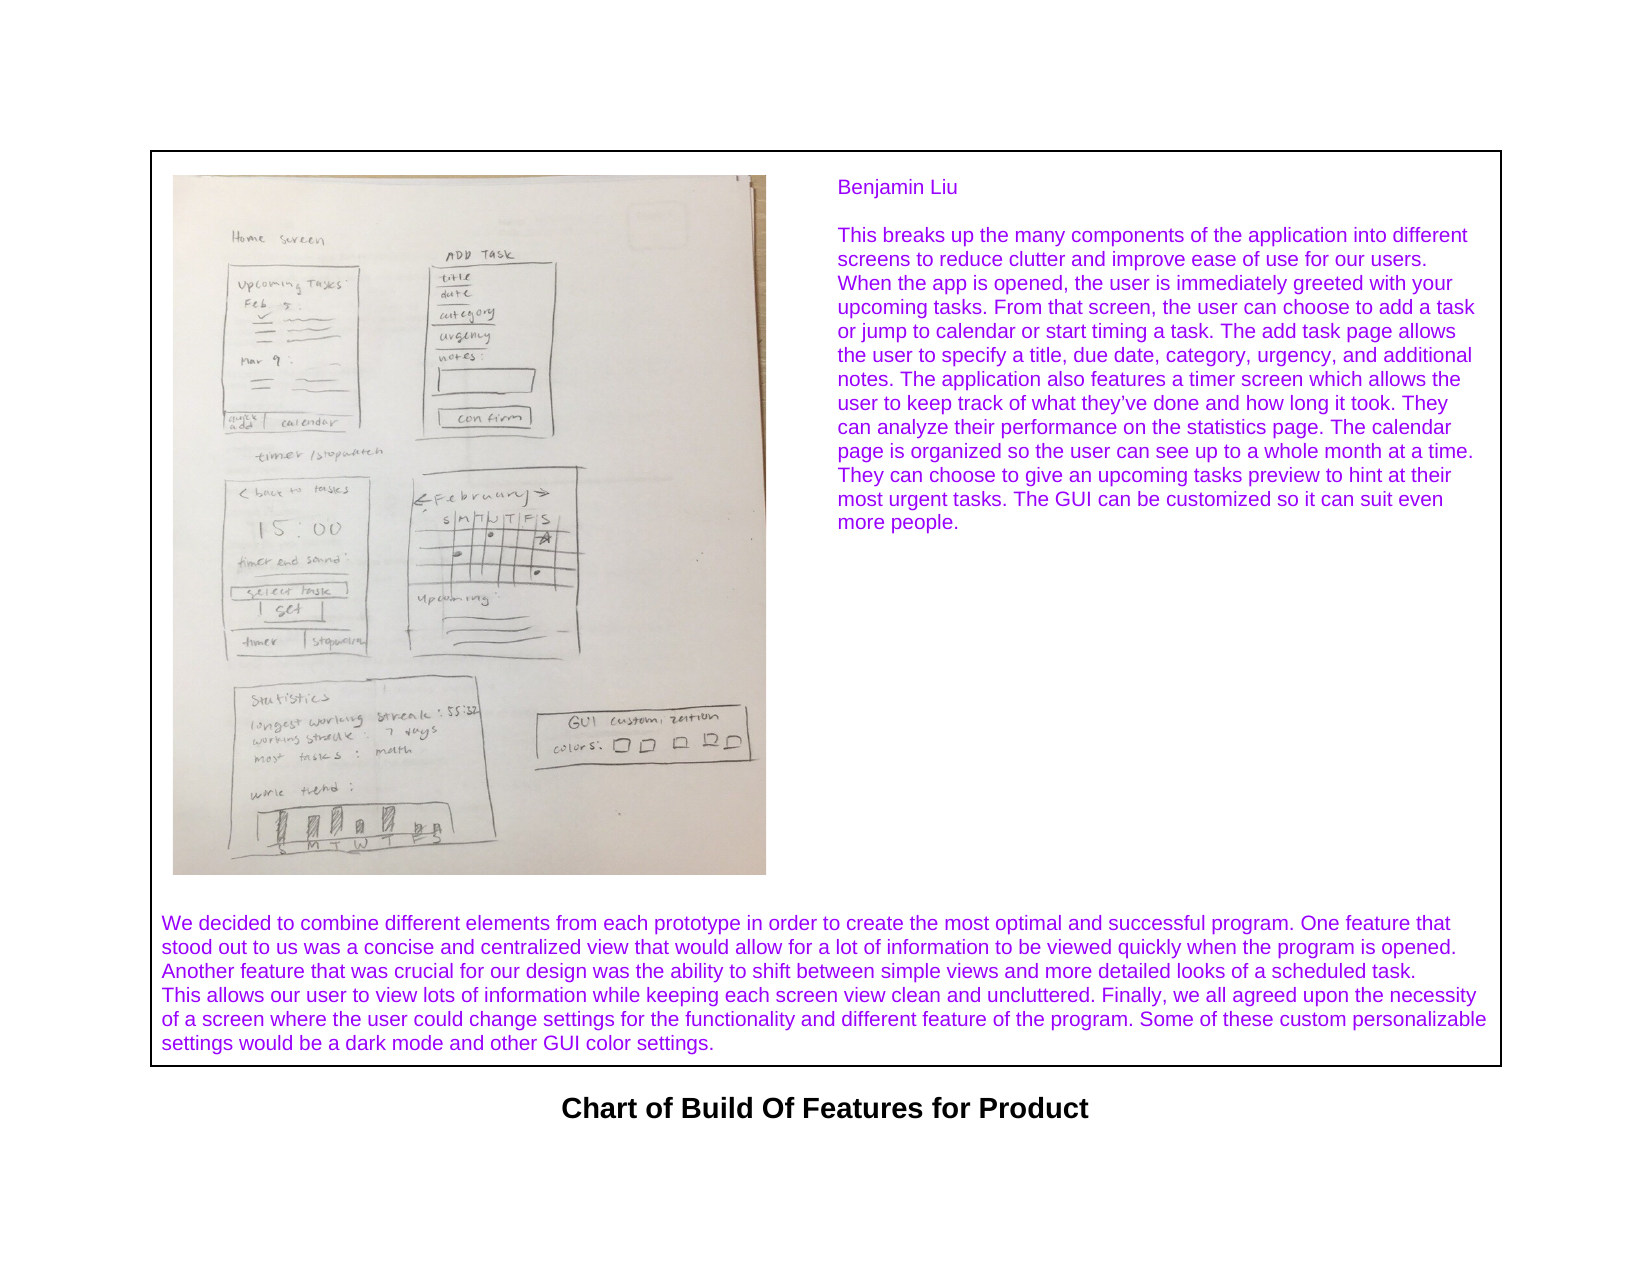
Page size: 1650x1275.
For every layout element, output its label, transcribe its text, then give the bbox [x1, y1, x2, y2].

picture [172, 175, 767, 875]
text Chart of Build Of Features for Product [150, 1091, 1500, 1124]
